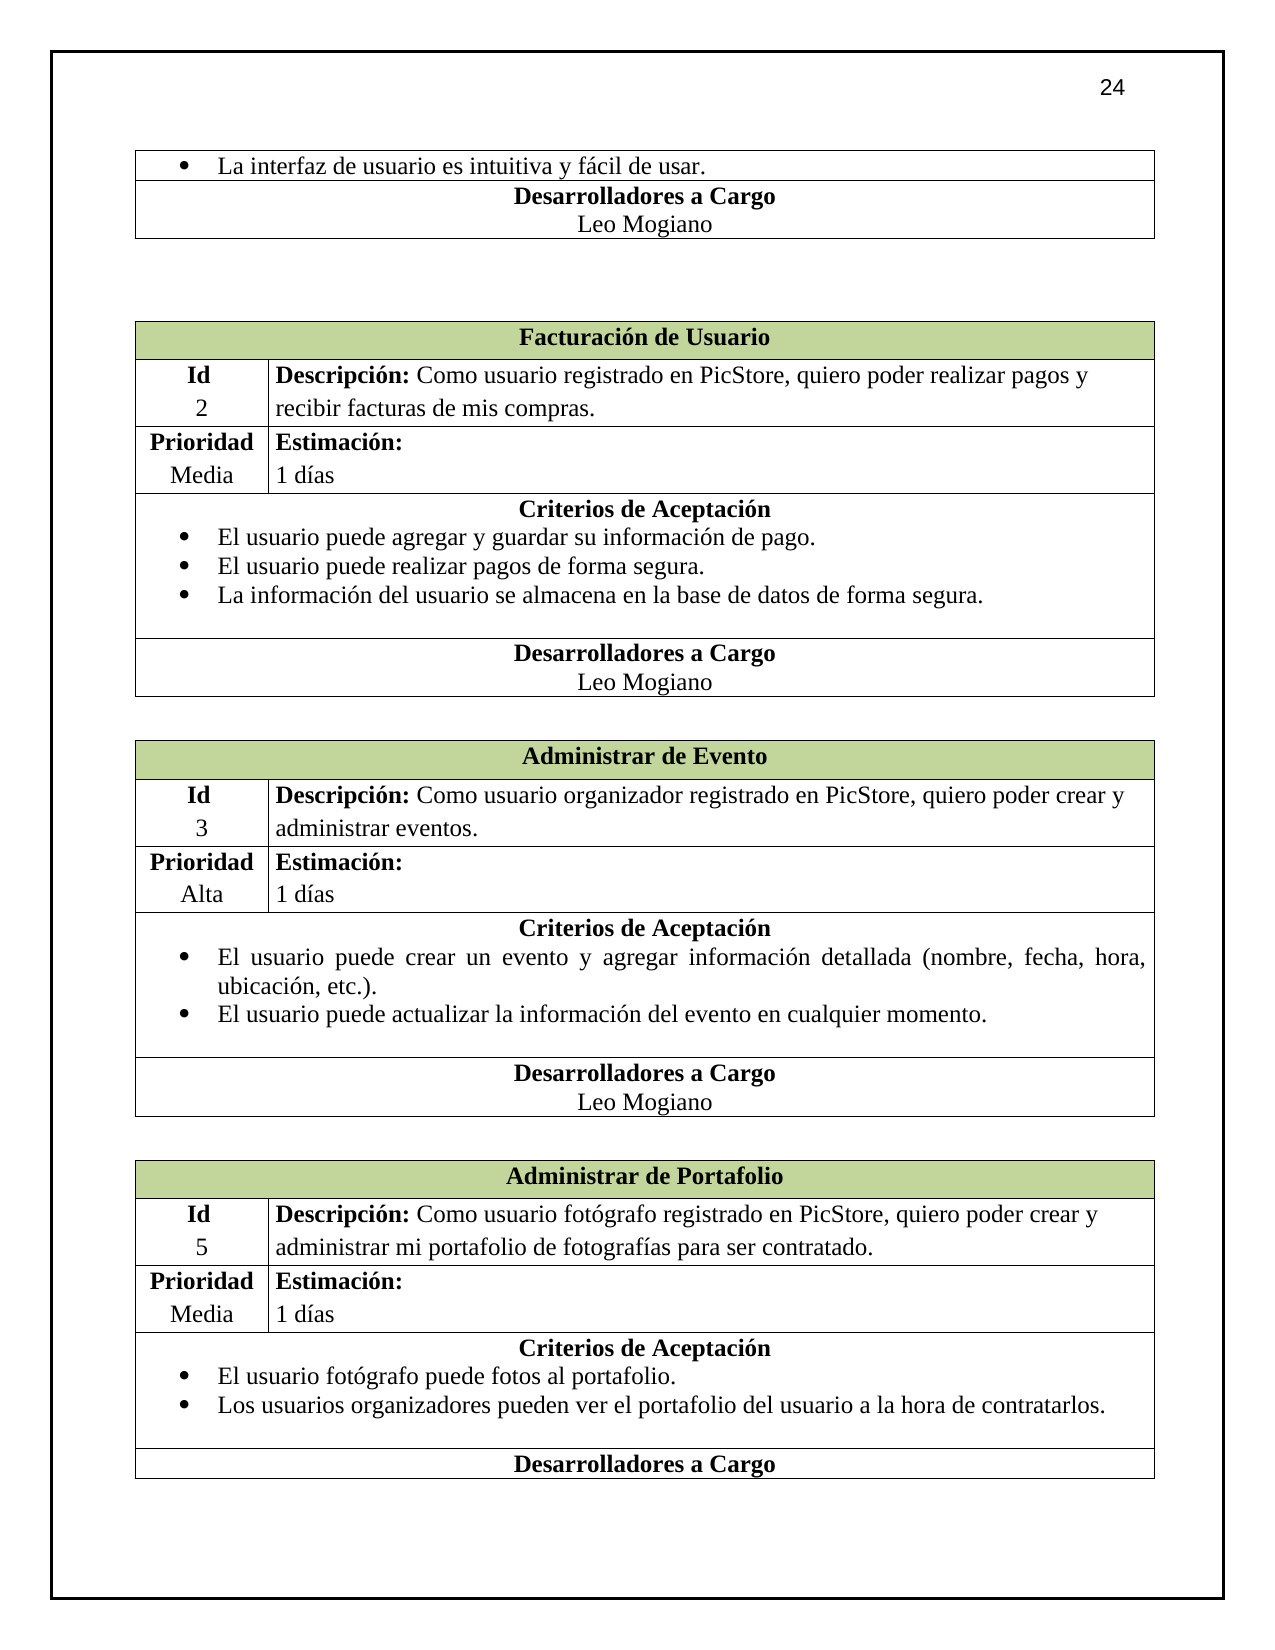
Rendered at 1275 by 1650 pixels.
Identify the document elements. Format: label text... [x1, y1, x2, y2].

table_cell Prioridad Media [136, 1266, 268, 1332]
table_cell Descripción: Como usuario organizador registrado en PicStore, quiero poder crear y administrar eventos. [269, 780, 1154, 846]
table_cell Desarrolladores a Cargo Leo Mogiano [136, 639, 1154, 696]
table_cell Desarrolladores a Cargo Leo Mogiano [136, 1058, 1154, 1116]
table_cell Id 2 [136, 360, 268, 426]
table_cell Criterios de Aceptación El usuario fotógrafo puede fotos al portafolio. Los usuarios organizadores pueden ver el portafolio del usuario a la hora de contratarlos. [136, 1333, 1154, 1448]
table_cell Descripción: Como usuario fotógrafo registrado en PicStore, quiero poder crear y administrar mi portafolio de fotografías para ser contratado. [269, 1199, 1154, 1265]
table_header Facturación de Usuario [136, 322, 1154, 359]
table_header Administrar de Evento [136, 741, 1154, 779]
table_cell Desarrolladores a Cargo Leo Mogiano [136, 181, 1154, 238]
table_cell Id 5 [136, 1199, 268, 1265]
table_cell Estimación: 1 días [269, 427, 1154, 493]
table_cell Prioridad Media [136, 427, 268, 493]
table_cell Id 3 [136, 780, 268, 846]
table_cell Criterios de Aceptación El usuario puede crear un evento y agregar información detallada (nombre, fecha, hora, ubicación, etc.). El usuario puede actualizar la información del evento en cualquier momento. [136, 913, 1154, 1057]
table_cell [136, 1449, 1154, 1477]
table_cell Prioridad Alta [136, 847, 268, 912]
table_cell Estimación: 1 días [269, 1266, 1154, 1332]
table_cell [136, 151, 1154, 180]
table_cell Estimación: 1 días [269, 847, 1154, 912]
table_cell Descripción: Como usuario registrado en PicStore, quiero poder realizar pagos y recibir facturas de mis compras. [269, 360, 1154, 426]
table_header Administrar de Portafolio [136, 1161, 1154, 1198]
table_cell Criterios de Aceptación El usuario puede agregar y guardar su información de pago. El usuario puede realizar pagos de forma segura. La información del usuario se almacena en la base de datos de forma segura. [136, 494, 1154, 637]
